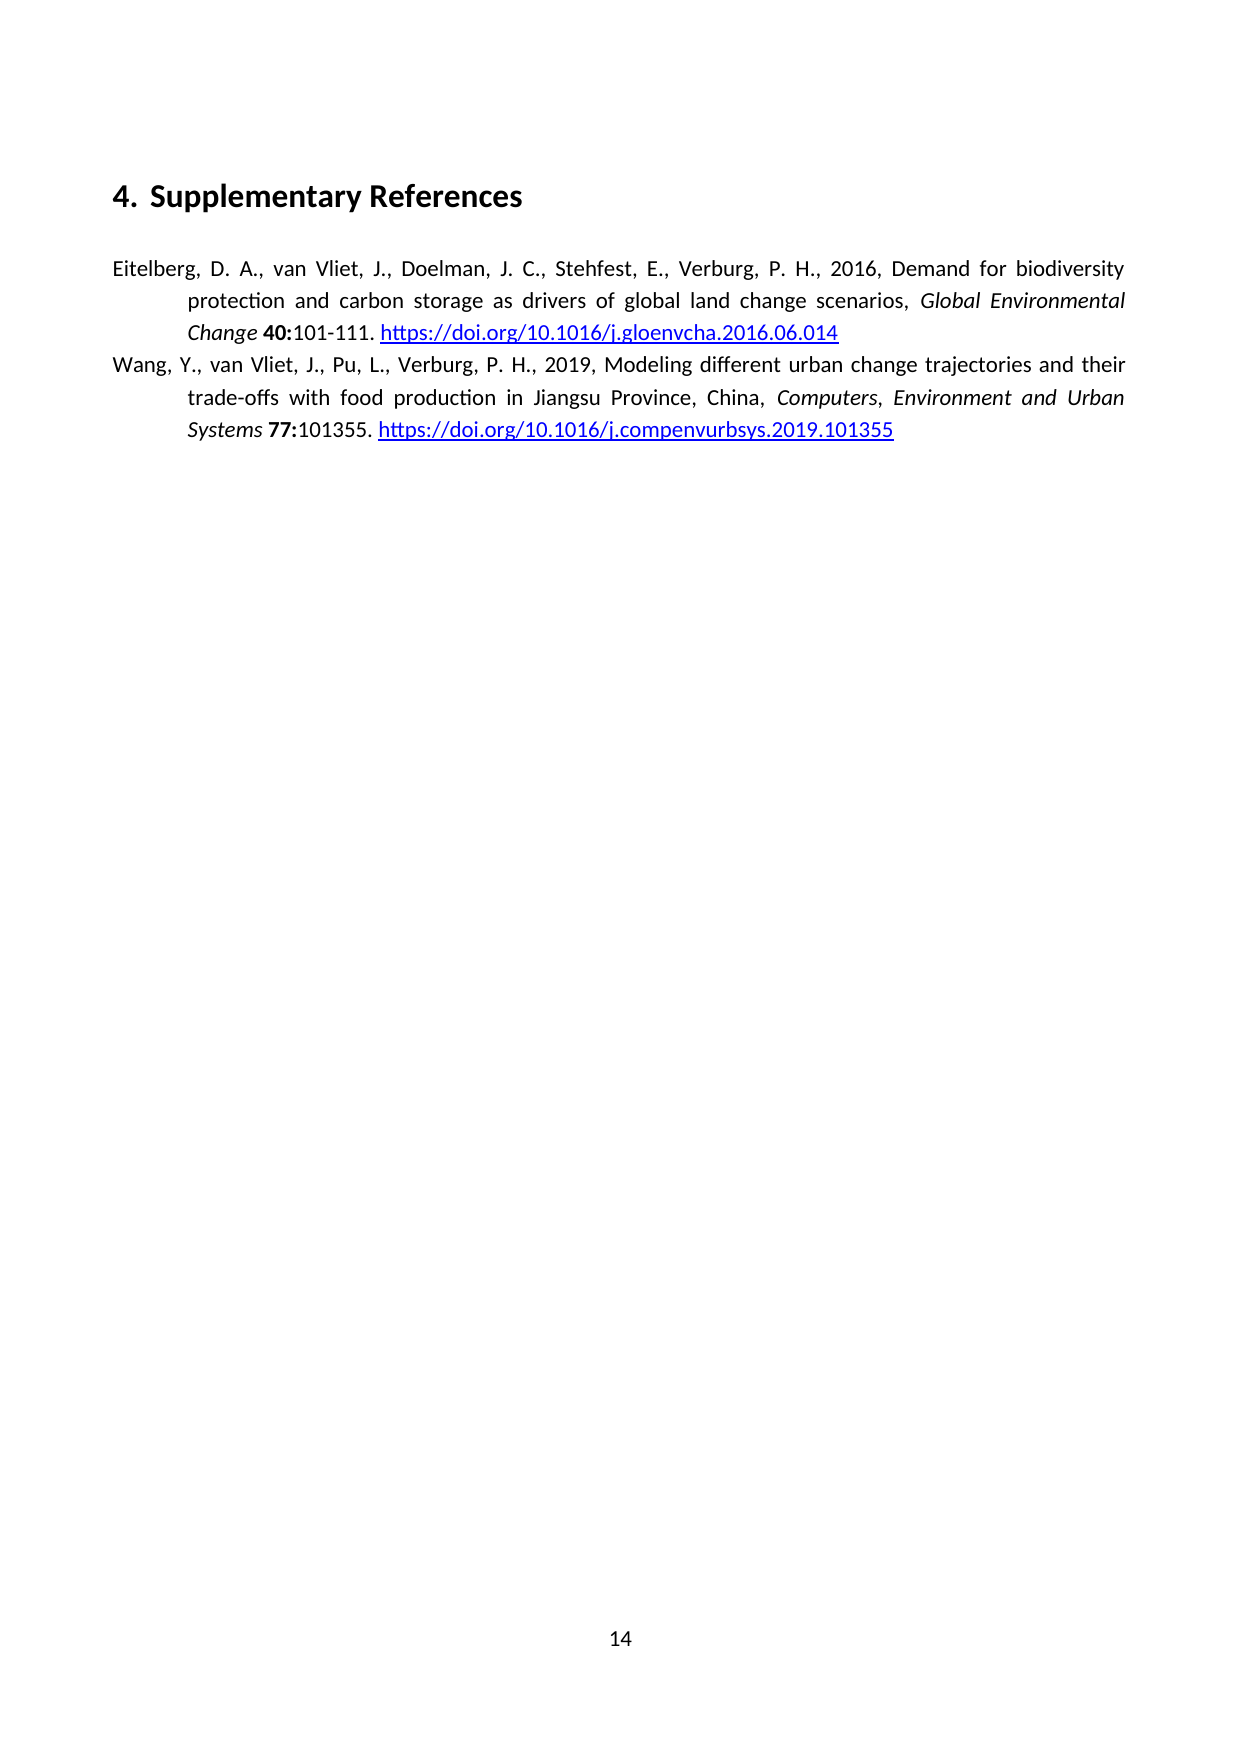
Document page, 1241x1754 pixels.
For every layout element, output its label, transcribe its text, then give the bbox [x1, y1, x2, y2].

text Wang, Y., van Vliet, J., Pu, L., Verburg, P. H., 2019, Modeling different urban change trajectories and their trade-offs with food production in Jiangsu Province, China, Computers, Environment and Urban Systems 77:101355. https://doi.org/10.1016/j.compenvurbsys.2019.101355 [112, 351, 1128, 443]
subtitle Supplementary References [112, 175, 1128, 216]
text Eitelberg, D. A., van Vliet, J., Doelman, J. C., Stehfest, E., Verburg, P. H., 2016, Demand for biodiversity protection and carbon storage as drivers of global land change scenarios, Global Environmental Change 40:101-111. https://doi.org/10.1016/j.gloenvcha.2016.06.014 [112, 254, 1128, 346]
